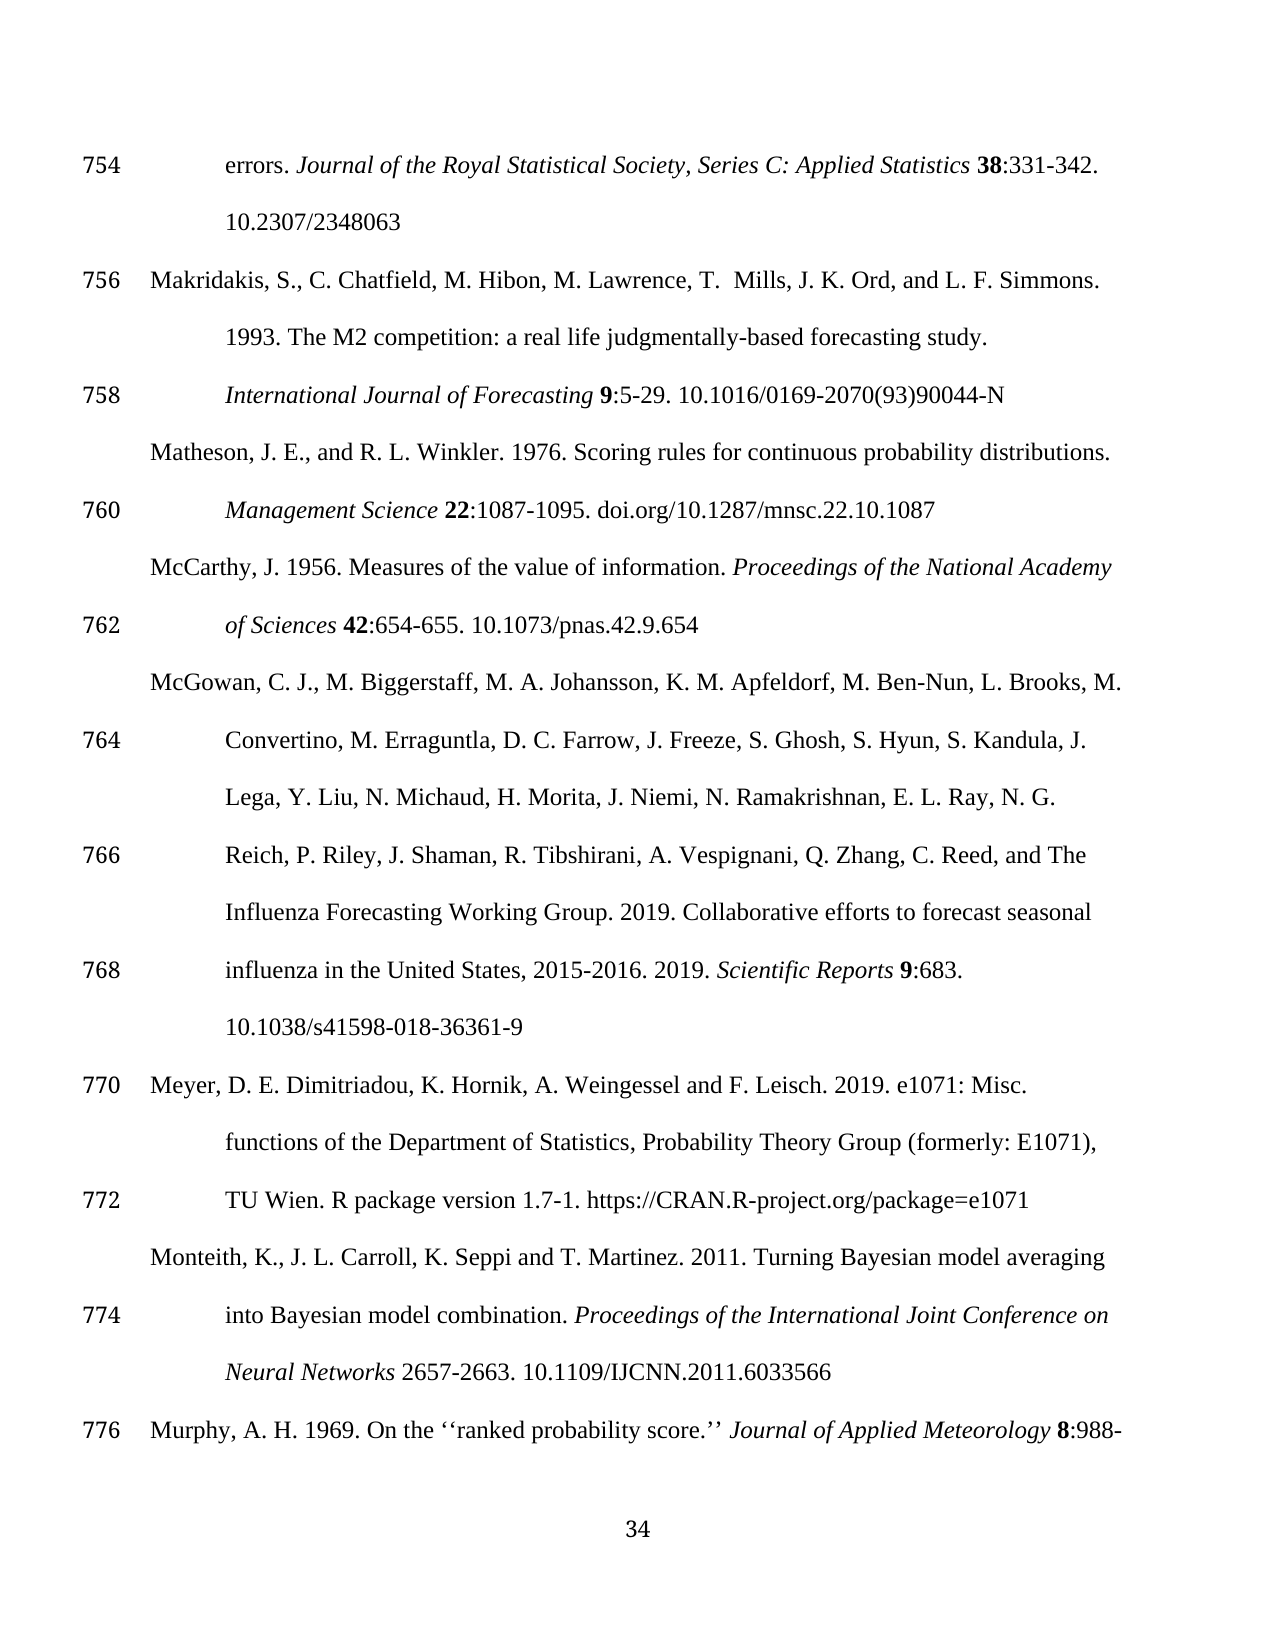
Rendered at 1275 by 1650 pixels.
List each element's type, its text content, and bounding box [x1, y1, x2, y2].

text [150, 150, 1125, 236]
text Makridakis, S., C. Chatfield, M. Hibon, M. Lawrence, T. Mills, J. K. Ord, and L. F. Simmons. 1993. The M2 competition: a real life judgmentally-based forecasting study. International Journal of Forecasting 9:5-29. 10.1016/0169-2070(93)90044-N [150, 265, 1125, 409]
text McCarthy, J. 1956. Measures of the value of information. Proceedings of the National Academy of Sciences 42:654-655. 10.1073/pnas.42.9.654 [150, 552, 1125, 639]
text McGowan, C. J., M. Biggerstaff, M. A. Johansson, K. M. Apfeldorf, M. Ben-Nun, L. Brooks, M. Convertino, M. Erraguntla, D. C. Farrow, J. Freeze, S. Ghosh, S. Hyun, S. Kandula, J. Lega, Y. Liu, N. Michaud, H. Morita, J. Niemi, N. Ramakrishnan, E. L. Ray, N. G. Reich, P. Riley, J. Shaman, R. Tibshirani, A. Vespignani, Q. Zhang, C. Reed, and The Influenza Forecasting Working Group. 2019. Collaborative efforts to forecast seasonal influenza in the United States, 2015-2016. 2019. Scientific Reports 9:683. 10.1038/s41598-018-36361-9 [150, 667, 1125, 1041]
text Meyer, D. E. Dimitriadou, K. Hornik, A. Weingessel and F. Leisch. 2019. e1071: Misc. functions of the Department of Statistics, Probability Theory Group (formerly: E1071), TU Wien. R package version 1.7-1. https://CRAN.R-project.org/package=e1071 [150, 1070, 1125, 1214]
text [150, 1415, 1125, 1444]
text Monteith, K., J. L. Carroll, K. Seppi and T. Martinez. 2011. Turning Bayesian model averaging into Bayesian model combination. Proceedings of the International Joint Conference on Neural Networks 2657-2663. 10.1109/IJCNN.2011.6033566 [150, 1242, 1125, 1386]
text Matheson, J. E., and R. L. Winkler. 1976. Scoring rules for continuous probability distributions. Management Science 22:1087-1095. doi.org/10.1287/mnsc.22.10.1087 [150, 437, 1125, 524]
